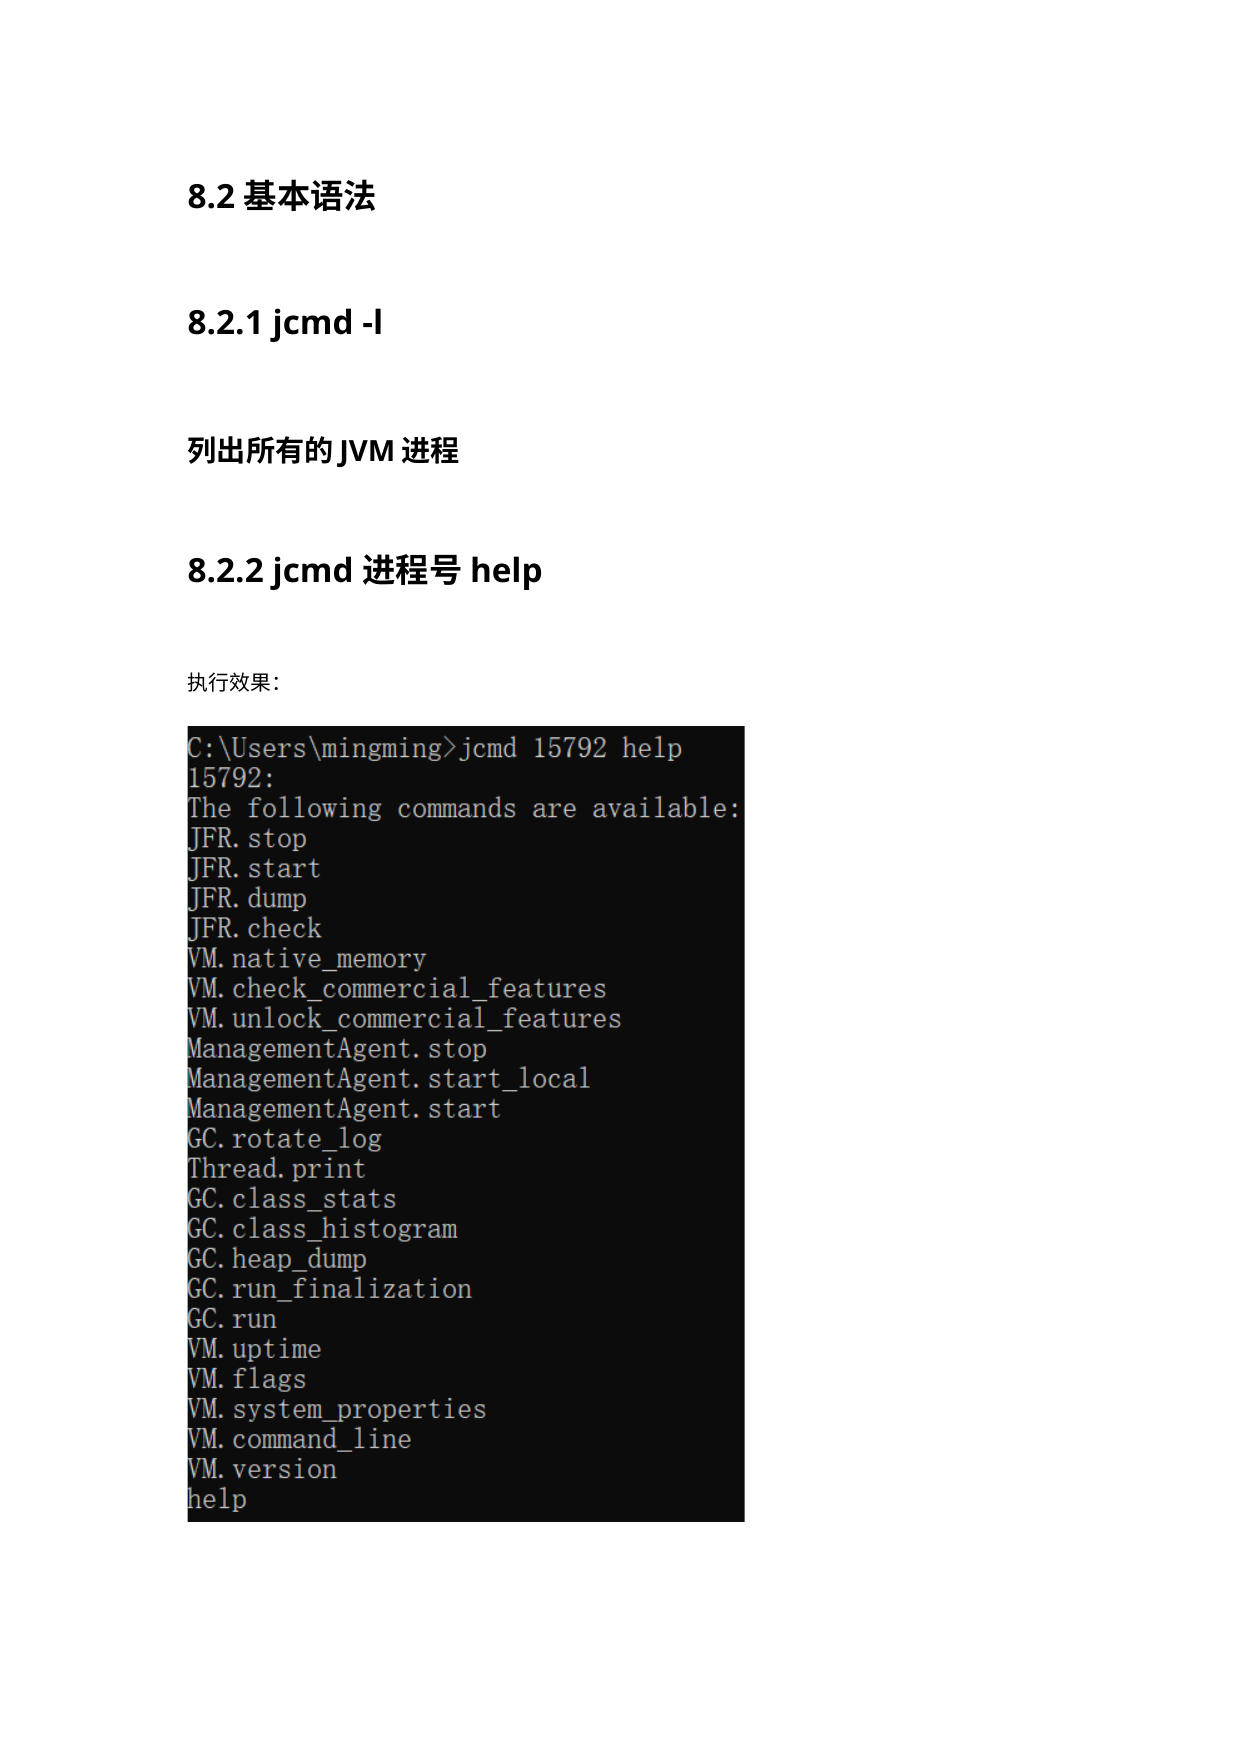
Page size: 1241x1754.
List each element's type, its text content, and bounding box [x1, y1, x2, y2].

text jcmd 进程号 help [187, 536, 1053, 601]
text 基本语法 [187, 162, 1053, 227]
text 执行效果： [187, 665, 1053, 697]
picture [187, 726, 745, 1522]
text jcmd -l [187, 289, 1053, 354]
text 列出所有的JVM进程 [187, 417, 1053, 482]
